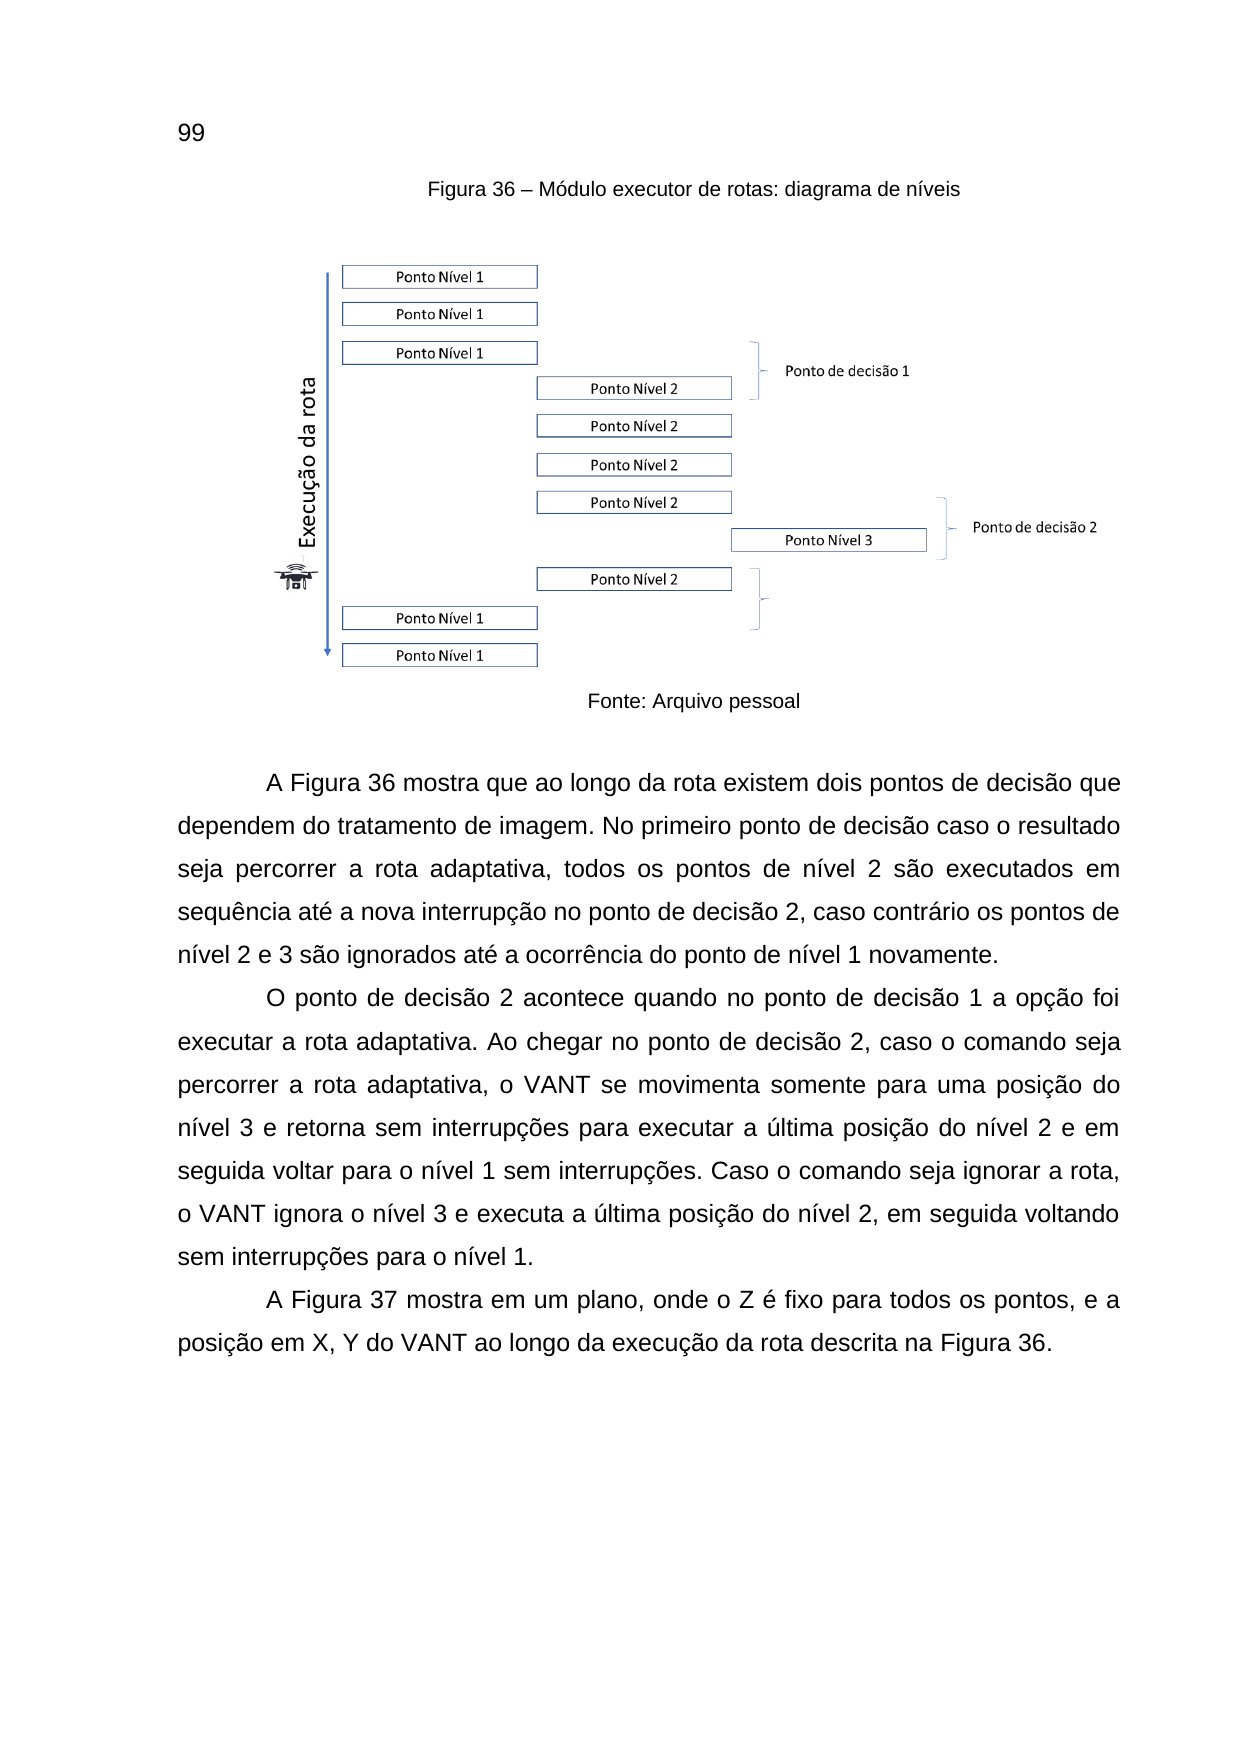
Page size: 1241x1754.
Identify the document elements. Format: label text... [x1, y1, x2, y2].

picture [265, 261, 1107, 675]
text A Figura 36 mostra que ao longo da rota existem dois pontos de decisão que dependem do tratamento de imagem. No primeiro ponto de decisão caso o resultado seja percorrer a rota adaptativa, todos os pontos de nível 2 são executados em sequência até a nova interrupção no ponto de decisão 2, caso contrário os pontos de nível 2 e 3 são ignorados até a ocorrência do ponto de nível 1 novamente. [177, 768, 1122, 969]
text Fonte: Arquivo pessoal [177, 689, 1122, 713]
text A Figura 37 mostra em um plano, onde o Z é fixo para todos os pontos, e a posição em X, Y do VANT ao longo da execução da rota descrita na Figura 36. [177, 1285, 1122, 1357]
text Figura 36 – Módulo executor de rotas: diagrama de níveis [177, 177, 1122, 201]
text O ponto de decisão 2 acontece quando no ponto de decisão 1 a opção foi executar a rota adaptativa. Ao chegar no ponto de decisão 2, caso o comando seja percorrer a rota adaptativa, o VANT se movimenta somente para uma posição do nível 3 e retorna sem interrupções para executar a última posição do nível 2 e em seguida voltar para o nível 1 sem interrupções. Caso o comando seja ignorar a rota, o VANT ignora o nível 3 e executa a última posição do nível 2, em seguida voltando sem interrupções para o nível 1. [177, 983, 1122, 1271]
